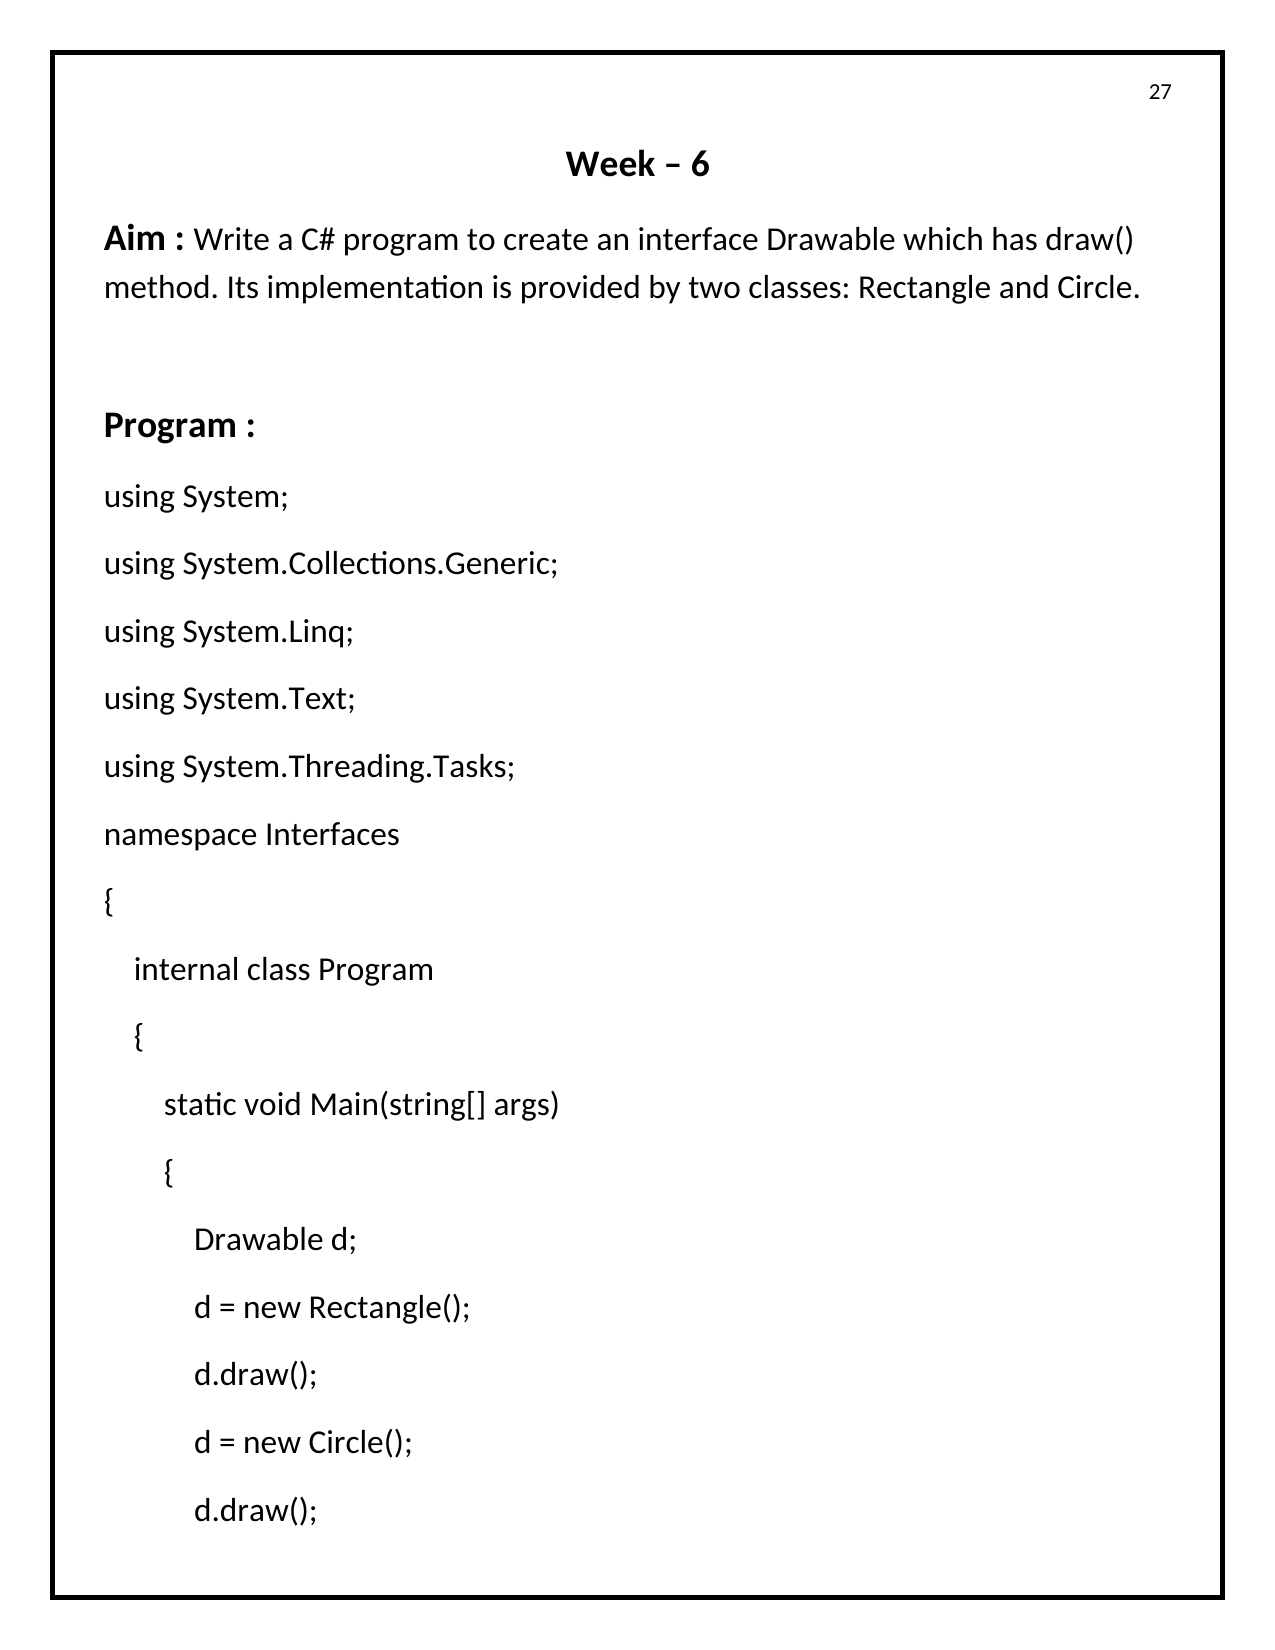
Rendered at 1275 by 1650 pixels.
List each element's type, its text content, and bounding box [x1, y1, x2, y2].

text Week – 6 [103, 140, 1172, 186]
text d = new Circle(); [103, 1421, 1172, 1462]
text using System.Linq; [103, 610, 1172, 651]
text Drawable d; [103, 1218, 1172, 1259]
text using System.Text; [103, 677, 1172, 718]
text static void Main(string[] args) [103, 1083, 1172, 1124]
text { [103, 1151, 1172, 1191]
text internal class Program [103, 948, 1172, 988]
text Program : [103, 401, 1172, 447]
text d.draw(); [103, 1353, 1172, 1394]
text namespace Interfaces [103, 813, 1172, 853]
text using System; [103, 474, 1172, 515]
text d = new Rectangle(); [103, 1286, 1172, 1327]
text Aim : Write a C# program to create an interface Drawable which has draw() method. Its implementation is provided by two classes: Rectangle and Circle. [103, 214, 1172, 307]
text { [103, 1015, 1172, 1056]
text { [103, 880, 1172, 921]
text d.draw(); [103, 1489, 1172, 1529]
text using System.Collections.Generic; [103, 542, 1172, 583]
text using System.Threading.Tasks; [103, 745, 1172, 786]
